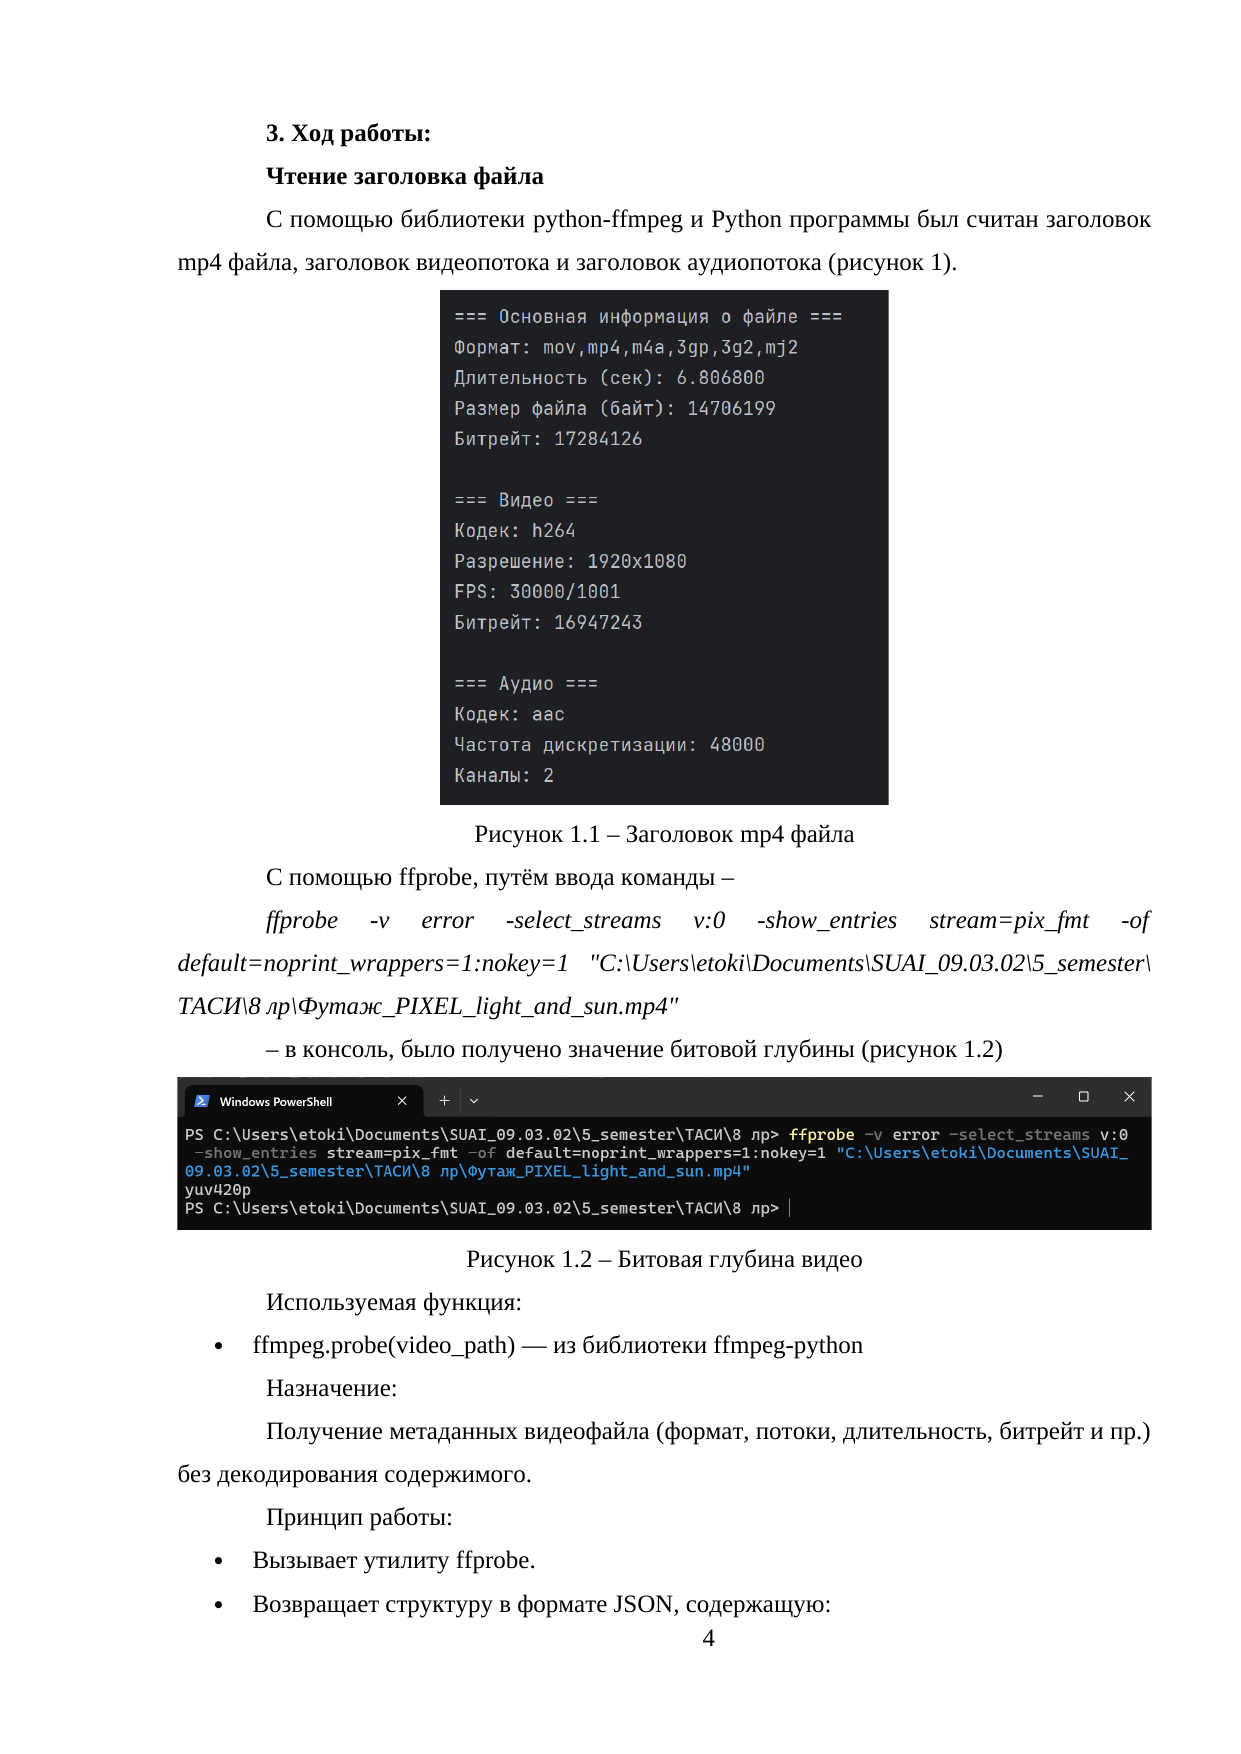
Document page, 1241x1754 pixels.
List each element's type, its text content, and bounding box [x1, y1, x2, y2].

list Вызывает утилиту ffprobe. [215, 1546, 1152, 1574]
picture [177, 1077, 1152, 1230]
text Используемая функция: [177, 1287, 1152, 1316]
subtitle 3. Ход работы: [177, 118, 1152, 147]
picture [440, 290, 889, 805]
text – в консоль, было получено значение битовой глубины (рисунок 1.2) [177, 1034, 1152, 1063]
text С помощью библиотеки python-ffmpeg и Python программы был считан заголовок mp4 файла, заголовок видеопотока и заголовок аудиопотока (рисунок 1). [177, 204, 1152, 276]
text Чтение заголовка файла [177, 161, 1152, 190]
text Принцип работы: [177, 1502, 1152, 1531]
text Назначение: [177, 1373, 1152, 1402]
list ffmpeg.probe(video_path) — из библиотеки ffmpeg-python [215, 1330, 1152, 1359]
text ffprobe -v error -select_streams v:0 -show_entries stream=pix_fmt -of default=noprint_wrappers=1:nokey=1 "C:\Users\etoki\Documents\SUAI_09.03.02\5_semester\ТАСИ\8 лр\Футаж_PIXEL_light_and_sun.mp4" [177, 905, 1152, 1020]
text С помощью ffprobe, путём ввода команды – [177, 862, 1152, 891]
text Рисунок 1.2 – Битовая глубина видео [177, 1244, 1152, 1272]
text Рисунок 1.1 – Заголовок mp4 файла [177, 819, 1152, 847]
text Получение метаданных видеофайла (формат, потоки, длительность, битрейт и пр.) без декодирования содержимого. [177, 1416, 1152, 1488]
list Возвращает структуру в формате JSON, содержащую: [215, 1589, 1152, 1617]
